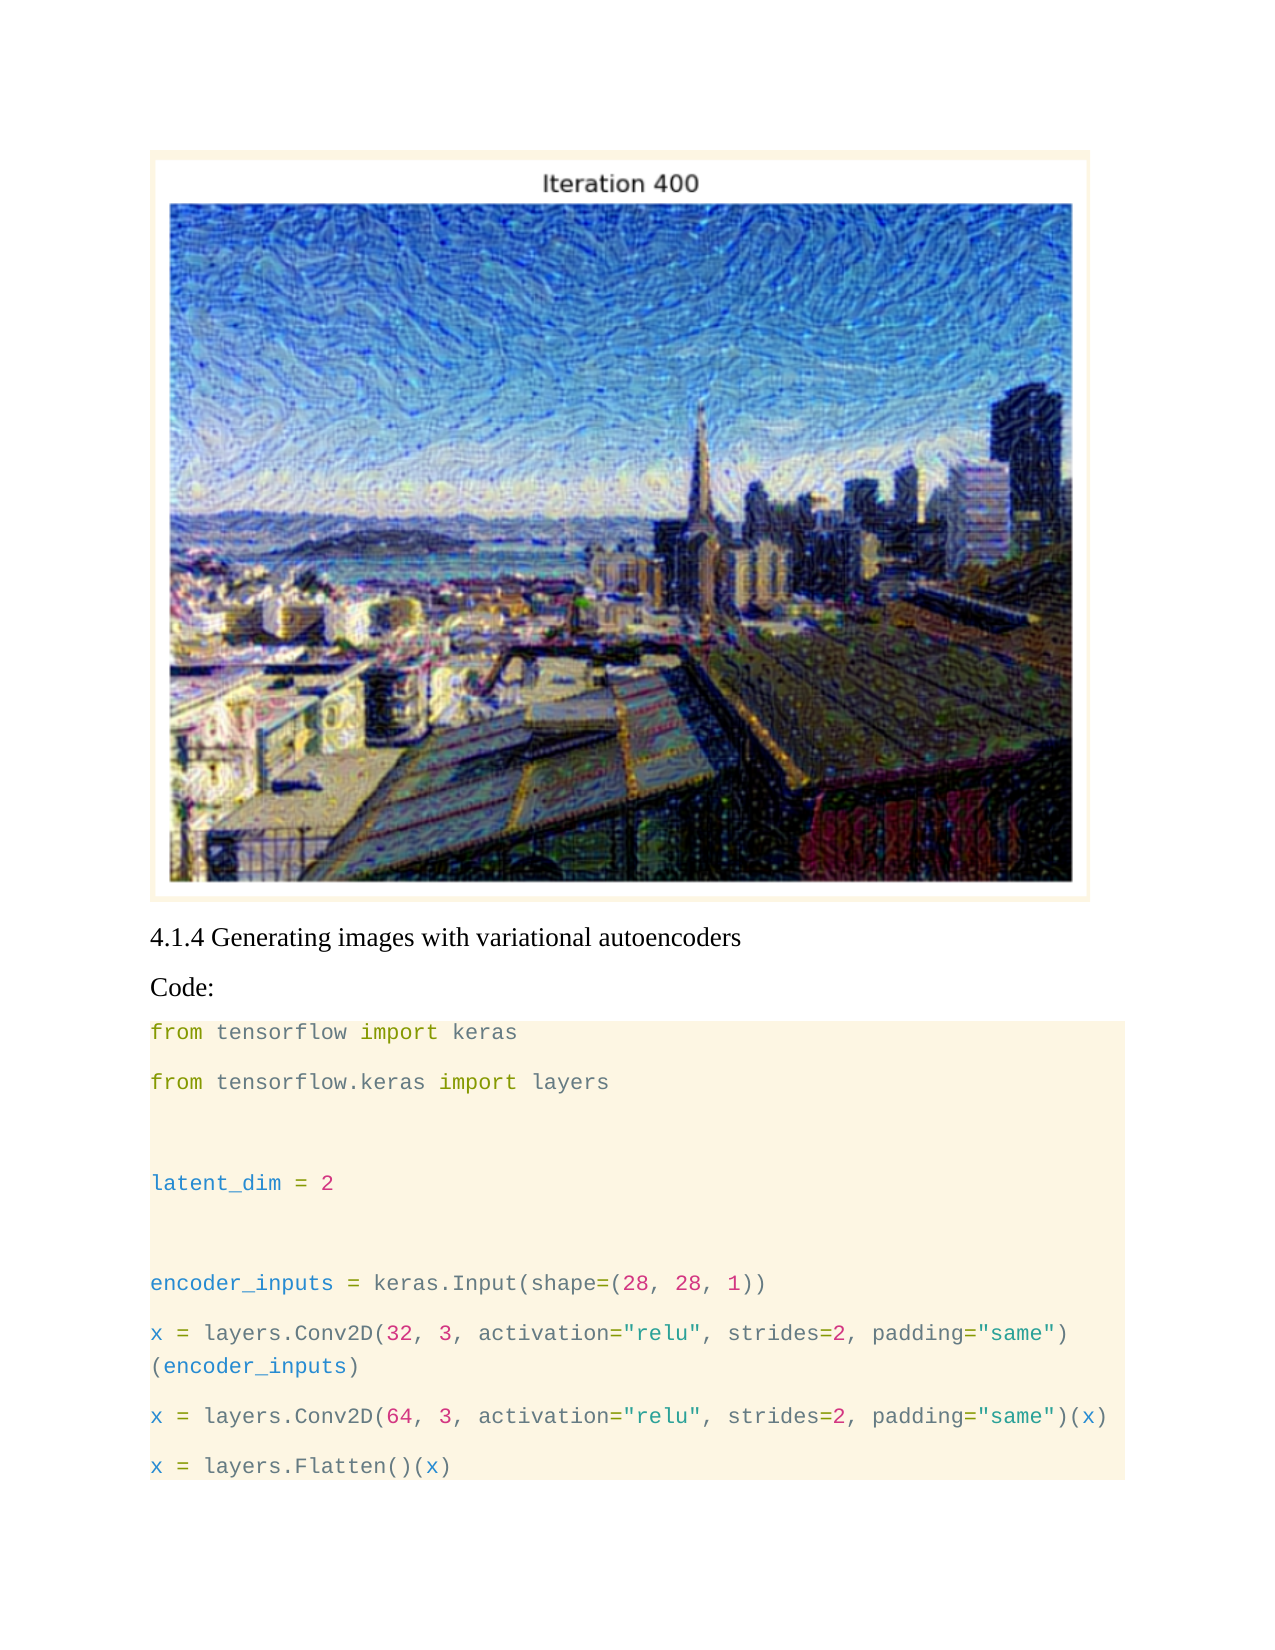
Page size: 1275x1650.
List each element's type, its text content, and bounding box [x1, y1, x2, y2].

text x = layers.Conv2D(64, 3, activation="relu", strides=2, padding="same")(x) [150, 1406, 1125, 1430]
text from tensorflow.keras import layers [150, 1071, 1125, 1096]
text x = layers.Conv2D(32, 3, activation="relu", strides=2, padding="same")(encoder_inputs) [150, 1322, 1125, 1380]
picture [150, 150, 1091, 902]
text latent_dim = 2 [150, 1172, 1125, 1196]
text x = layers.Flatten()(x) [150, 1456, 1125, 1480]
text encoder_inputs = keras.Input(shape=(28, 28, 1)) [150, 1272, 1125, 1297]
text 4.1.4 Generating images with variational autoencoders [150, 921, 1125, 952]
text from tensorflow import keras [150, 1021, 1125, 1046]
text Code: [150, 971, 1125, 1002]
